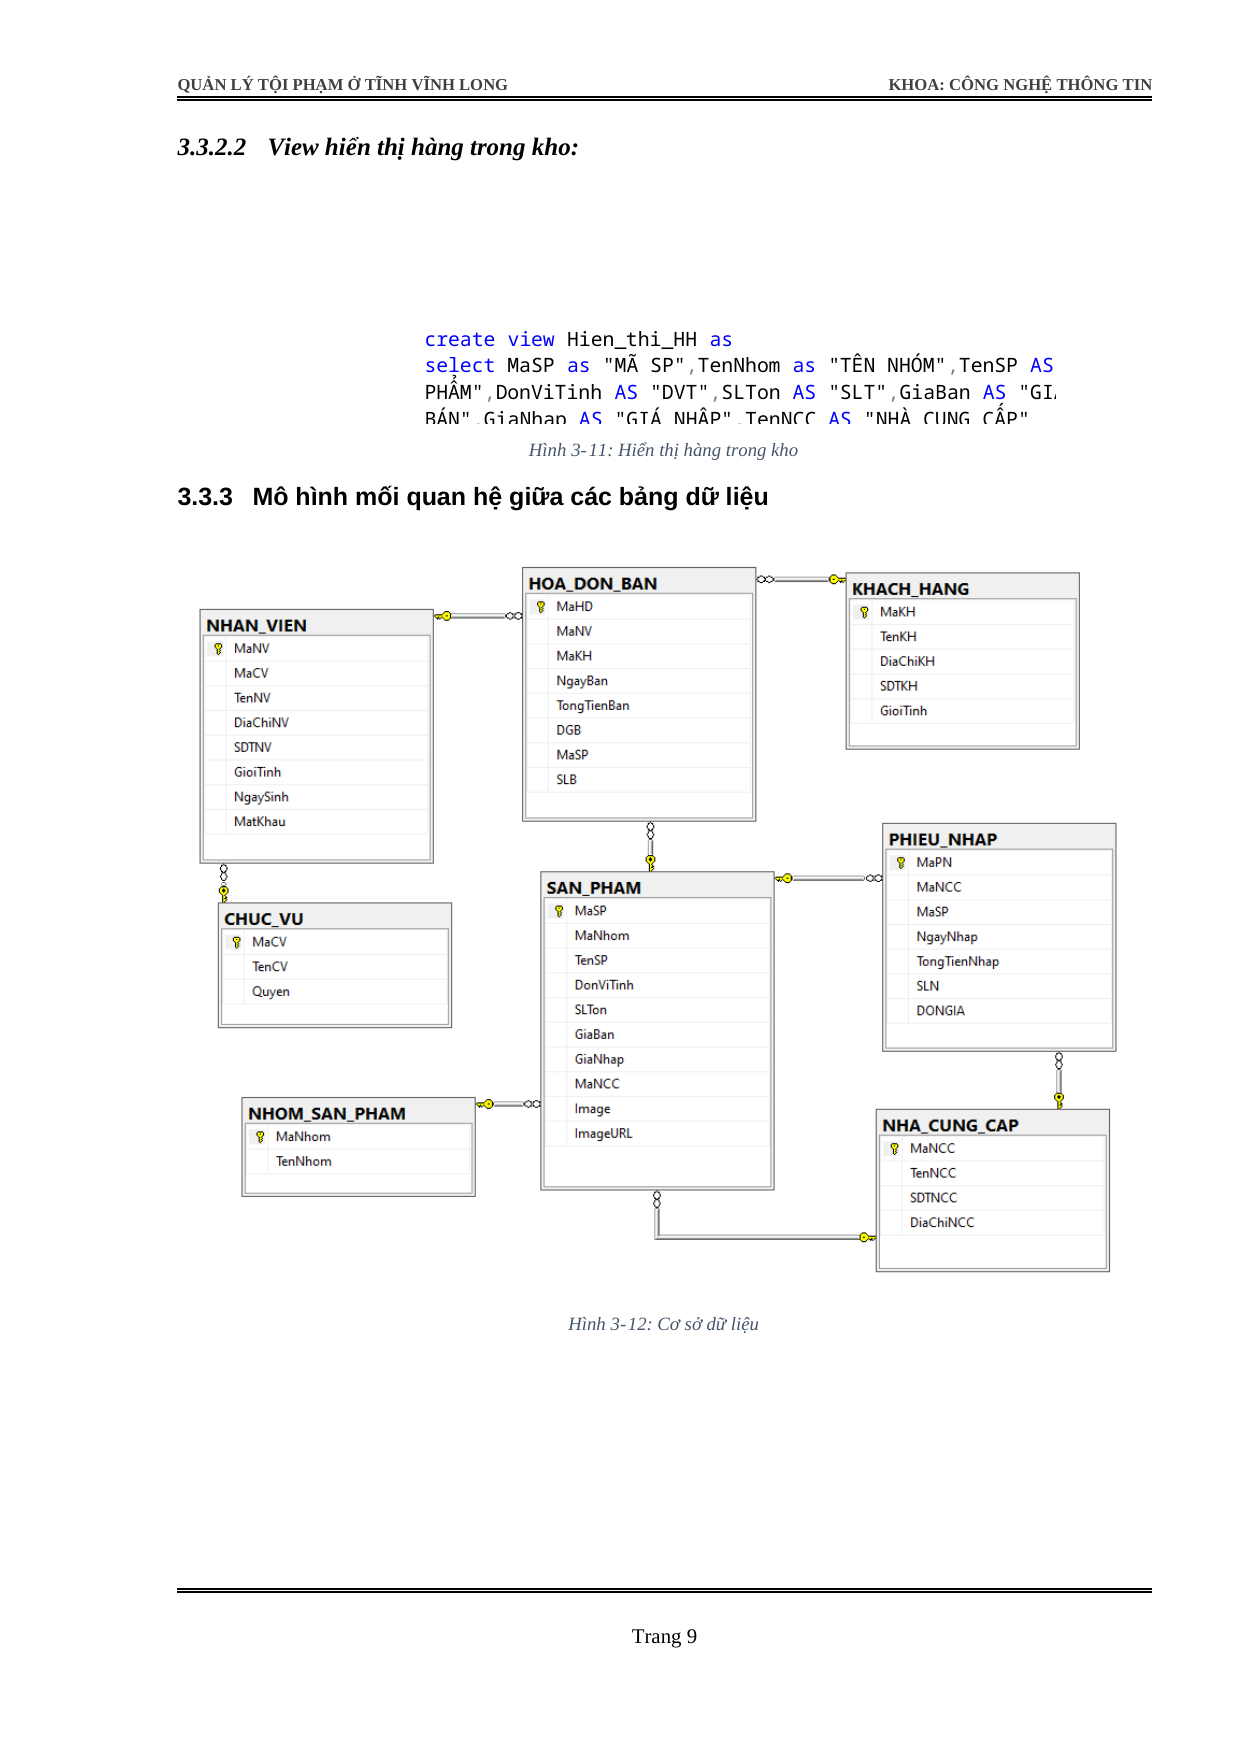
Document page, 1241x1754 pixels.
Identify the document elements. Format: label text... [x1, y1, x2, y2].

subtitle Mô hình mối quan hệ giữa các bảng dữ liệu [177, 482, 1152, 510]
text Hình 3-11: Hiển thị hàng trong kho [177, 439, 1152, 461]
picture [177, 524, 1152, 1297]
subtitle View hiển thị hàng trong kho: [177, 132, 1152, 161]
text Hình 3-12: Cơ sở dữ liệu [177, 1313, 1152, 1334]
